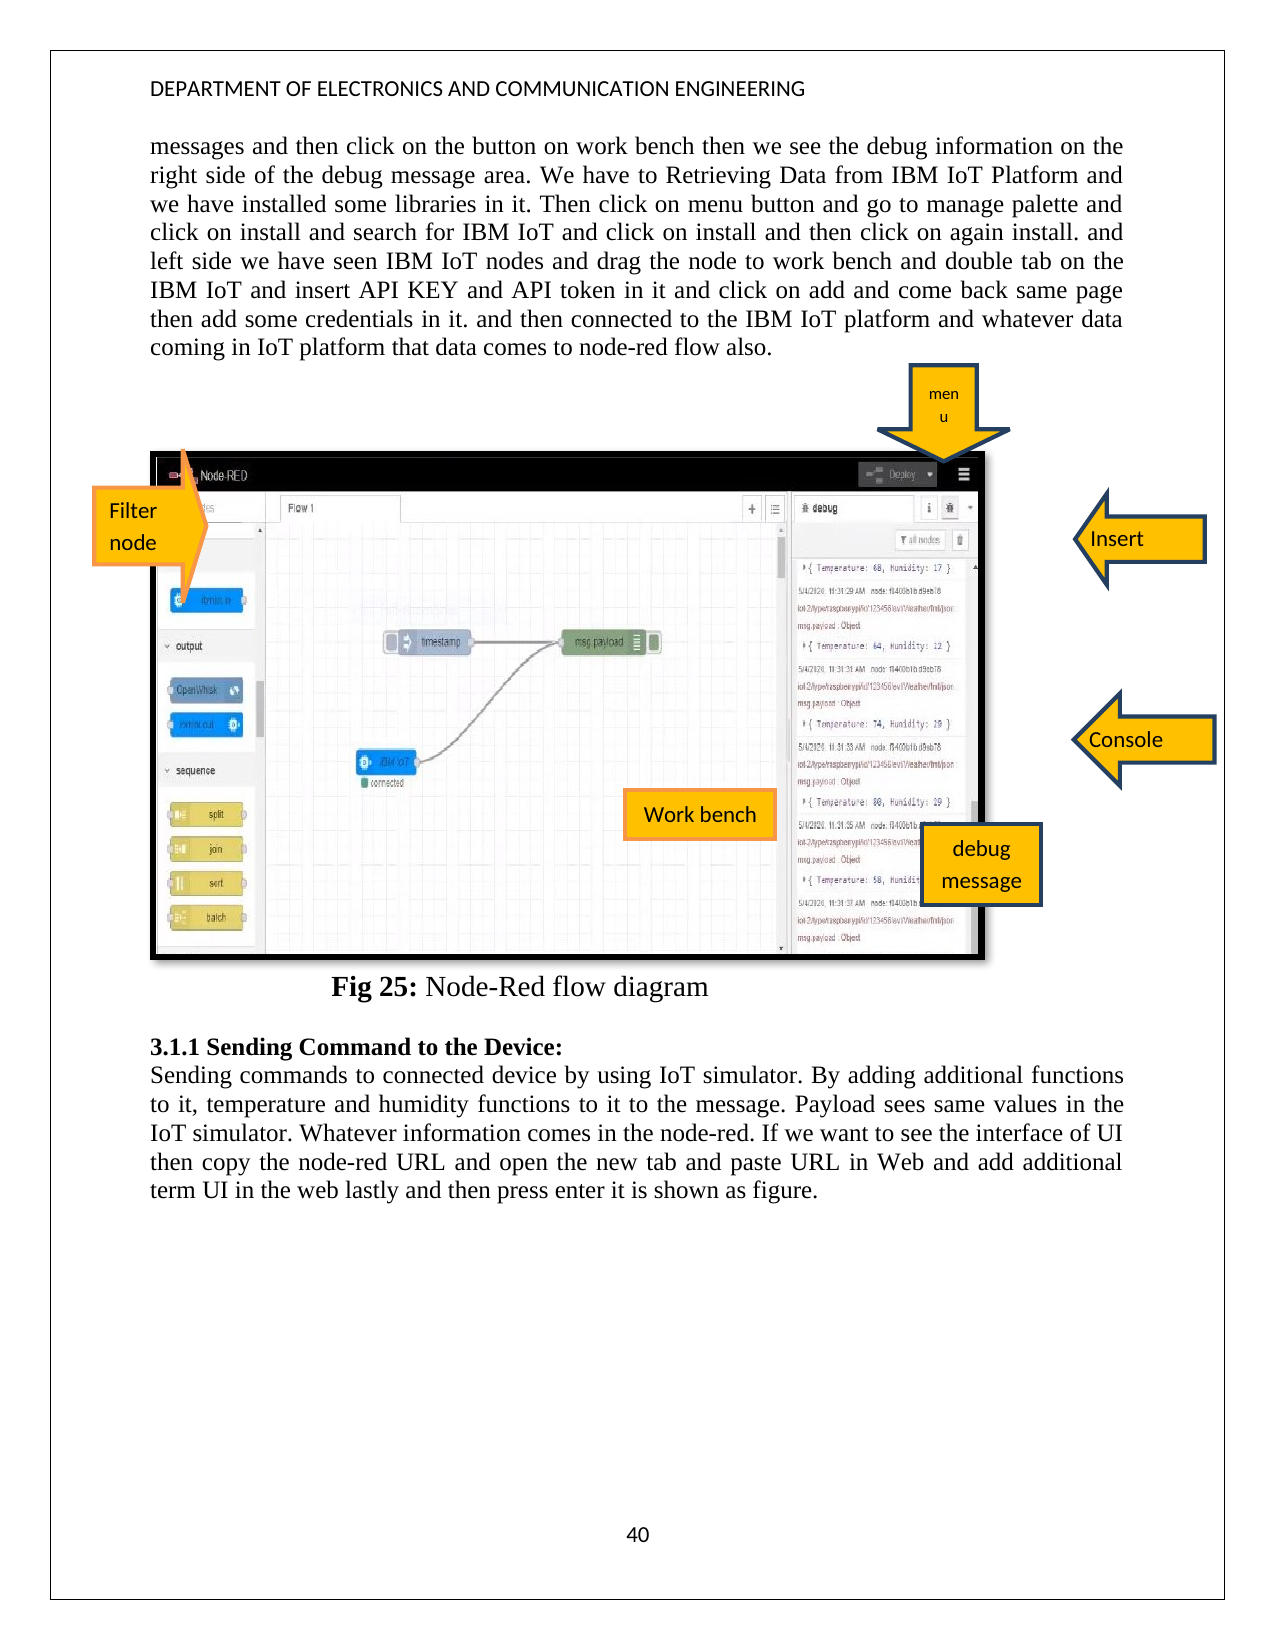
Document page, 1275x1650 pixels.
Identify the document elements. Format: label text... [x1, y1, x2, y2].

picture [156, 457, 180, 485]
text Fig 25: Node-Red flow diagram [150, 969, 1125, 1003]
text Sending commands to connected device by using IoT simulator. By adding additional functions to it, temperature and humidity functions to it to the message. Payload sees same values in the IoT simulator. Whatever information comes in the node-red. If we want to see the interface of UI then copy the node-red URL and open the new tab and paste URL in Web and add additional term UI in the web lastly and then press enter it is shown as figure. [150, 1060, 1125, 1204]
picture [156, 457, 978, 954]
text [150, 131, 1125, 361]
text 3.1.1 Sending Command to the Device: [150, 1032, 1125, 1060]
